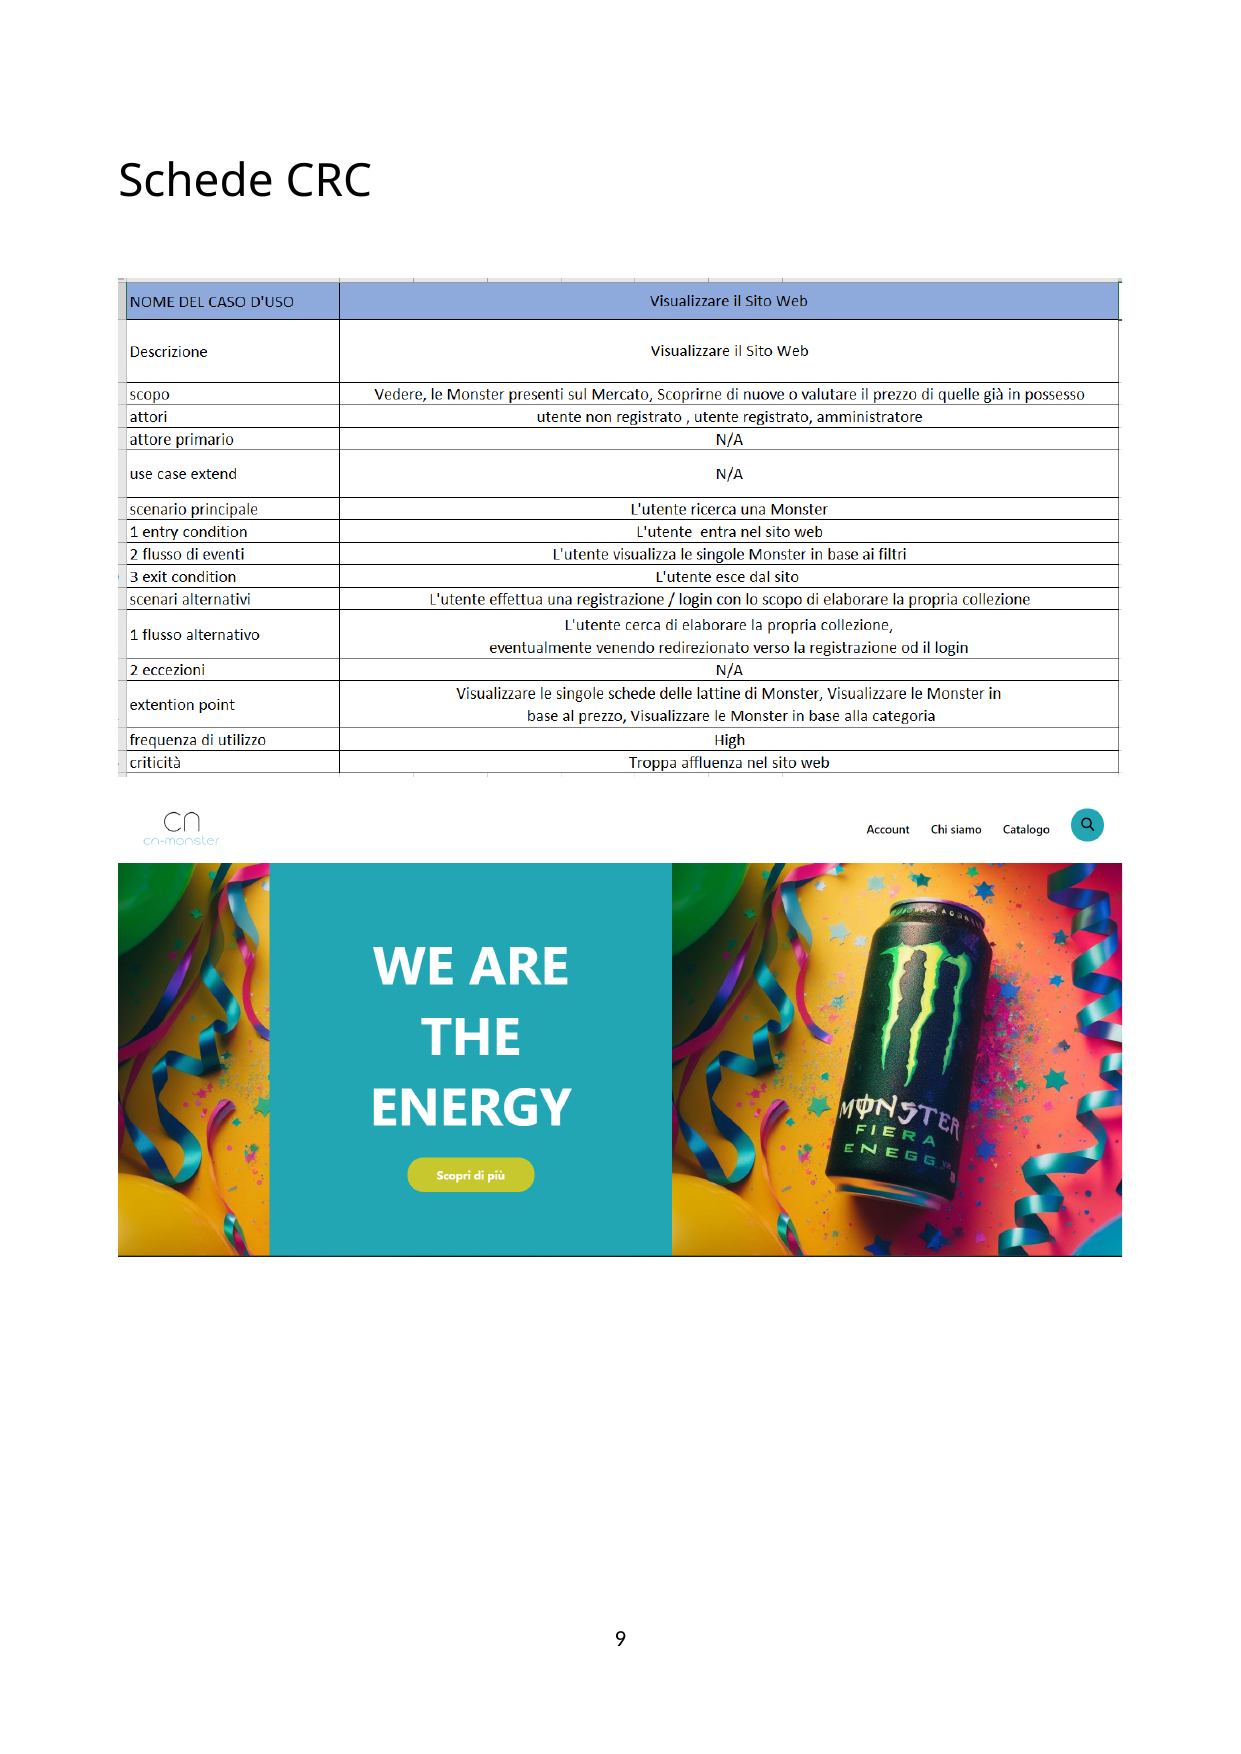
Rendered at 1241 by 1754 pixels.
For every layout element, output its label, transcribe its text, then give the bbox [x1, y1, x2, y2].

picture [118, 795, 1123, 1257]
picture [118, 278, 1123, 777]
subtitle Schede CRC [118, 148, 1122, 210]
